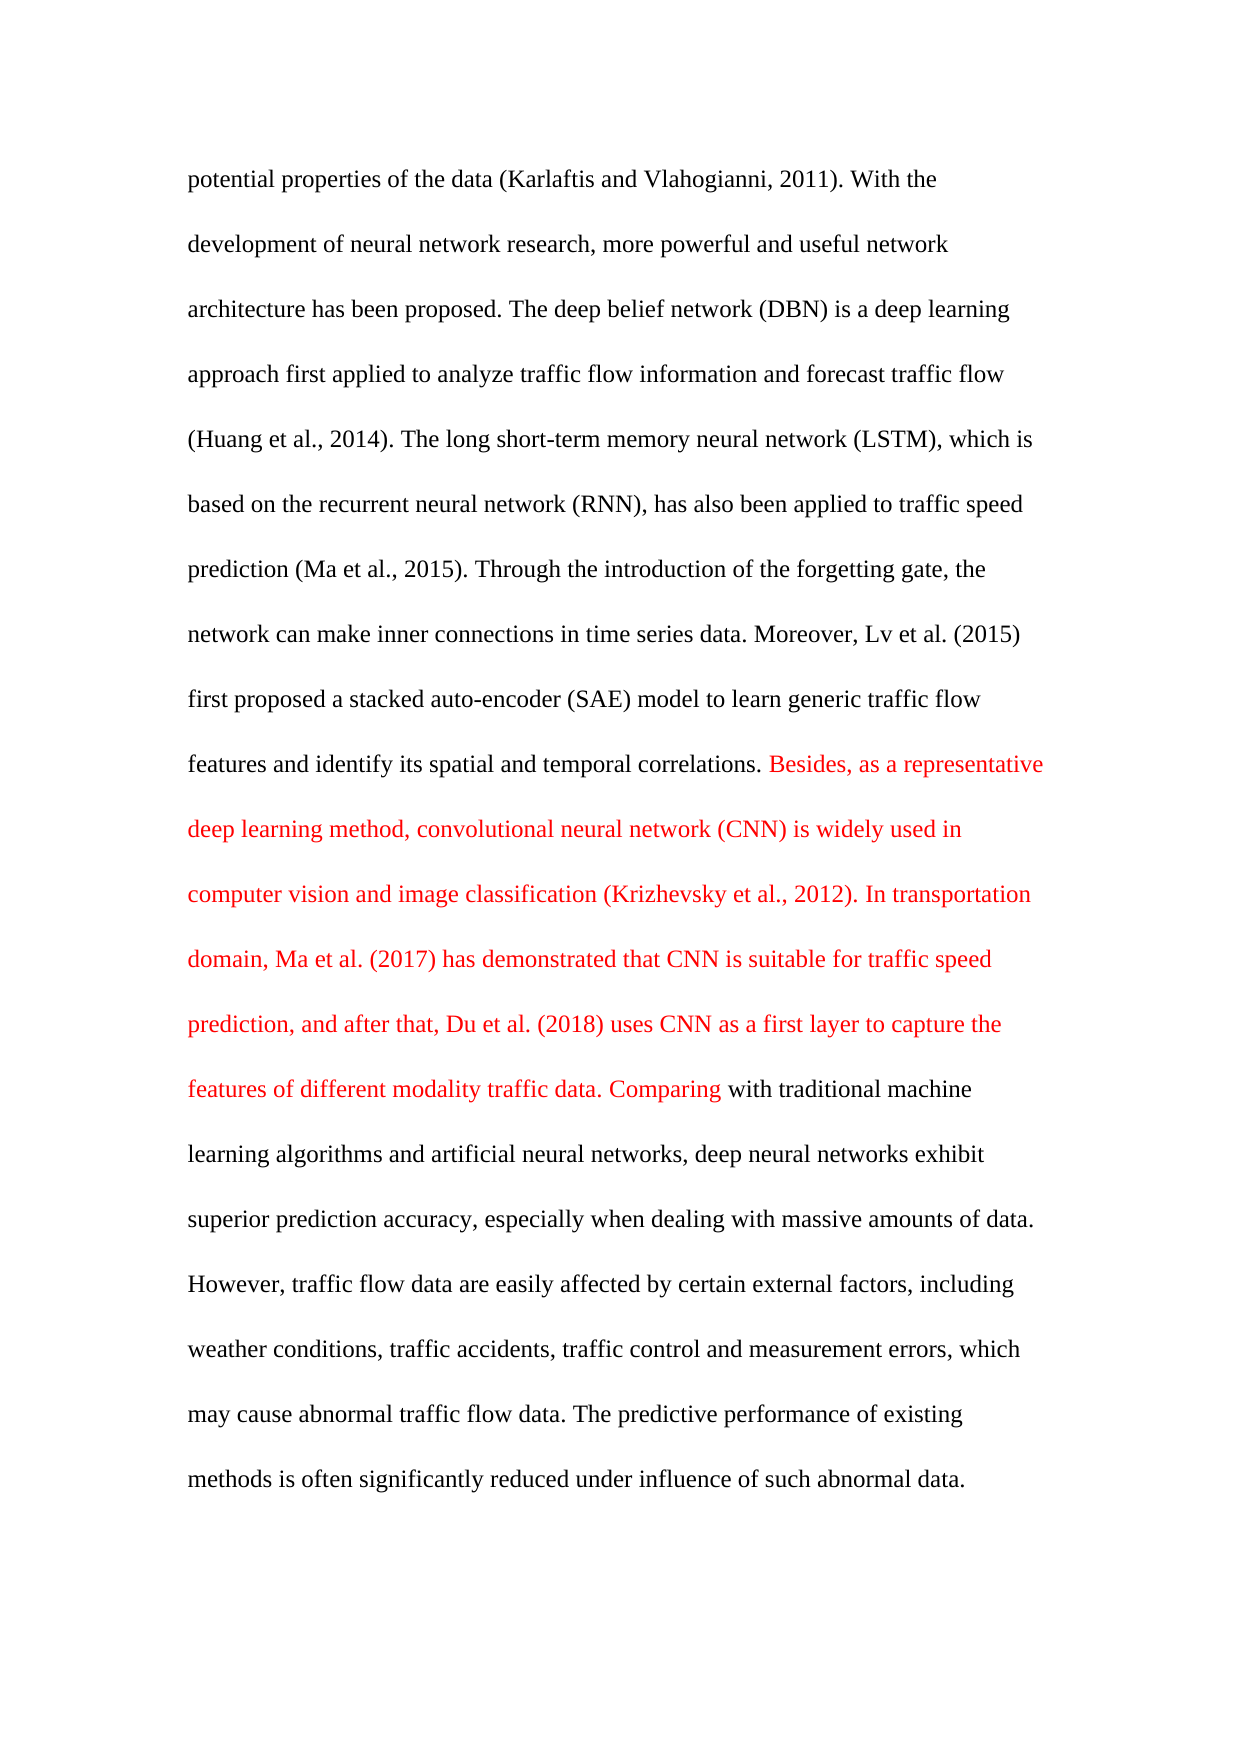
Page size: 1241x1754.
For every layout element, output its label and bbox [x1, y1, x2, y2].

text [187, 162, 1053, 1494]
